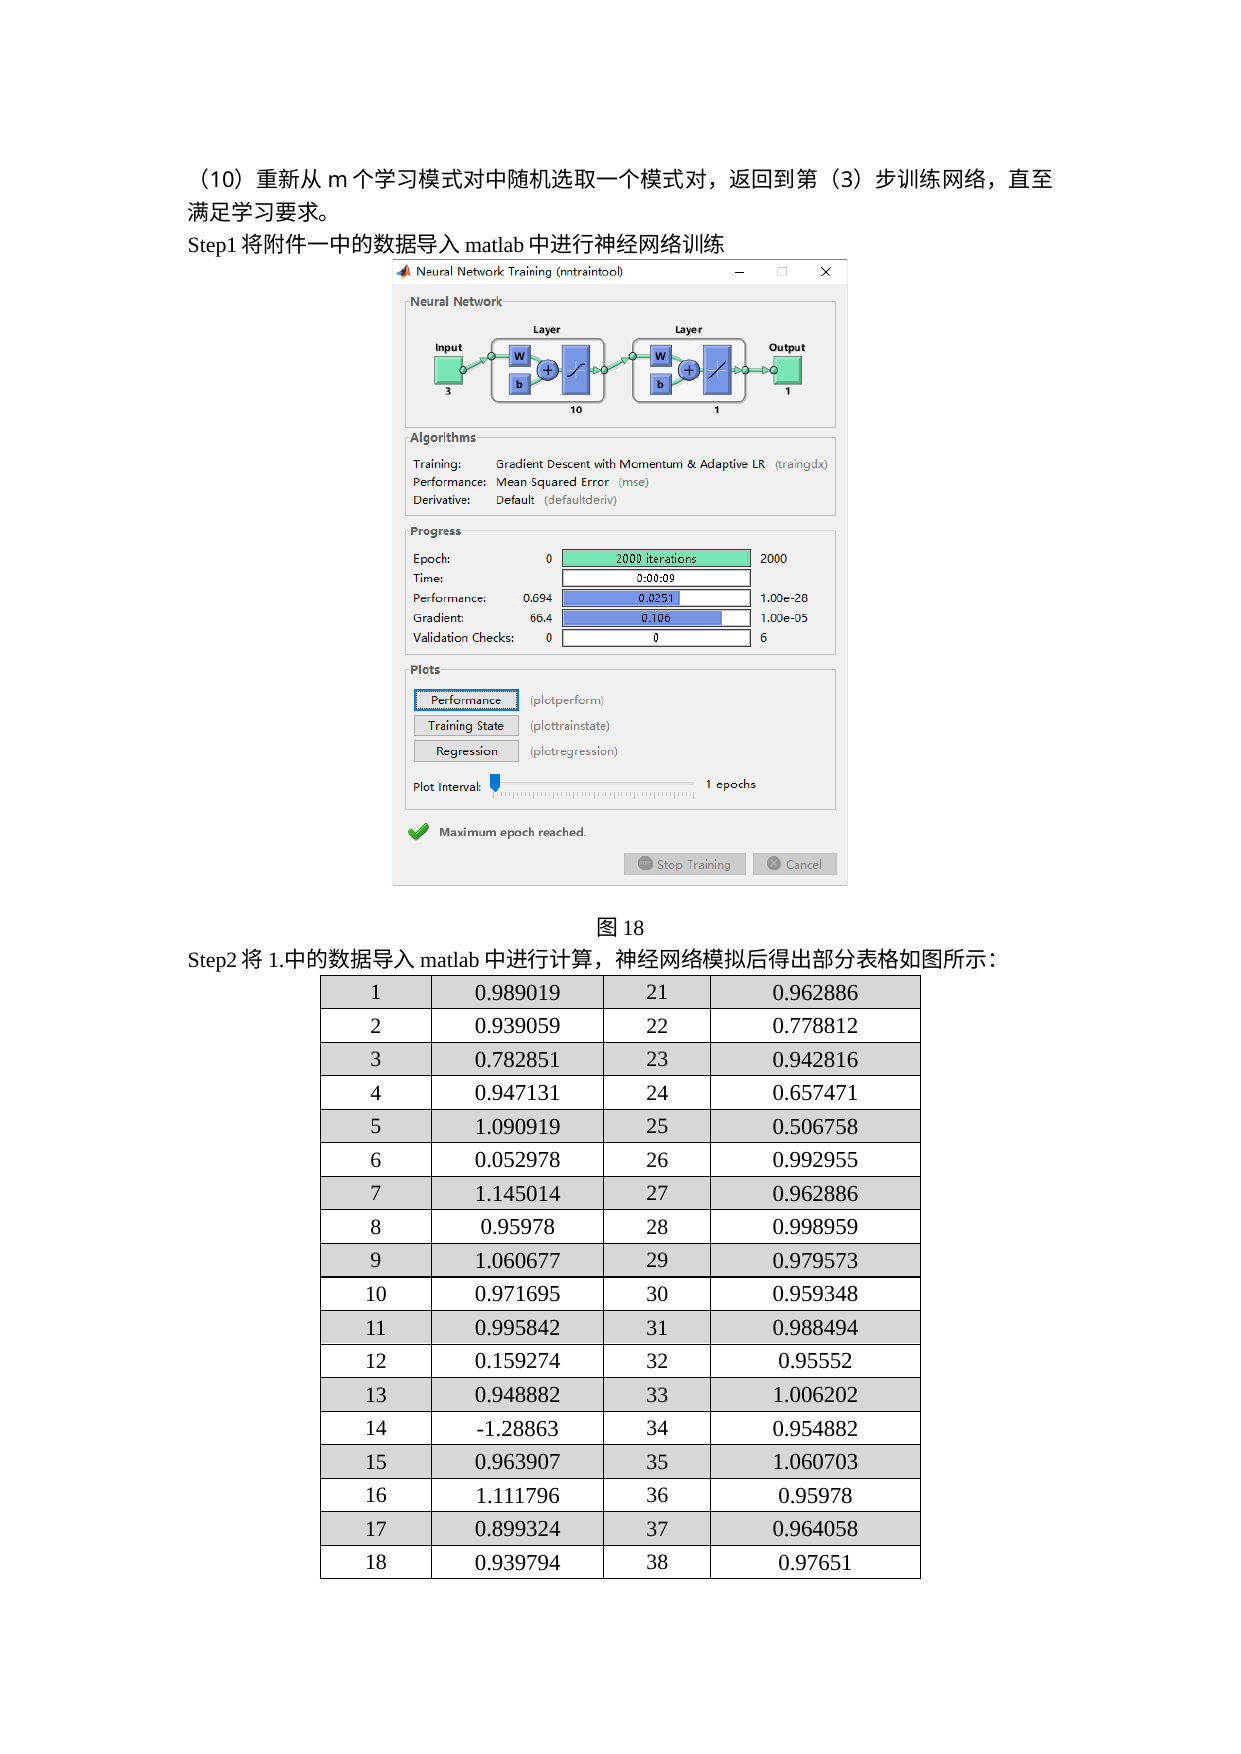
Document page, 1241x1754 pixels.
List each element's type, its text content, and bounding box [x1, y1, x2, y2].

table_cell 0.988494 [711, 1311, 920, 1343]
table_cell 0.959348 [711, 1278, 920, 1310]
table_cell 0.942816 [711, 1043, 920, 1075]
table_cell 29 [604, 1244, 710, 1276]
table_cell 0.947131 [432, 1076, 603, 1109]
table_cell 6 [321, 1143, 431, 1176]
table_cell 22 [604, 1009, 710, 1042]
table_cell 17 [321, 1512, 431, 1545]
table_cell 1.145014 [432, 1177, 603, 1209]
table_cell 25 [604, 1110, 710, 1142]
list 重新从m个学习模式对中随机选取一个模式对，返回到第（3）步训练网络，直至满足学习要求。 [187, 162, 1053, 227]
list Step2将1.中的数据导入matlab中进行计算，神经网络模拟后得出部分表格如图所示： [187, 942, 1053, 974]
table_cell 1.060703 [711, 1445, 920, 1478]
table_cell 2 [321, 1009, 431, 1042]
table_cell 0.95978 [711, 1479, 920, 1511]
table_cell 1.090919 [432, 1110, 603, 1142]
table_cell 0.992955 [711, 1143, 920, 1176]
table_cell 3 [321, 1043, 431, 1075]
table_header 0.989019 [432, 976, 603, 1008]
table_cell 32 [604, 1345, 710, 1377]
table_cell 0.506758 [711, 1110, 920, 1142]
table_cell 0.998959 [711, 1210, 920, 1243]
table_cell 13 [321, 1378, 431, 1411]
table_cell 9 [321, 1244, 431, 1276]
table_cell 0.962886 [711, 1177, 920, 1209]
table_cell 27 [604, 1177, 710, 1209]
table_cell 0.963907 [432, 1445, 603, 1478]
table_cell 38 [604, 1546, 710, 1578]
table_cell 16 [321, 1479, 431, 1511]
table_cell 0.052978 [432, 1143, 603, 1176]
table_cell 0.159274 [432, 1345, 603, 1377]
table_cell 33 [604, 1378, 710, 1411]
table_cell 10 [321, 1278, 431, 1310]
table_cell 4 [321, 1076, 431, 1109]
table_cell 14 [321, 1412, 431, 1444]
table_cell 24 [604, 1076, 710, 1109]
table_cell 0.95978 [432, 1210, 603, 1243]
table_cell -1.28863 [432, 1412, 603, 1444]
table_cell 0.899324 [432, 1512, 603, 1545]
table_cell 0.657471 [711, 1076, 920, 1109]
table_cell 26 [604, 1143, 710, 1176]
list Step1将附件一中的数据导入matlab中进行神经网络训练 [187, 227, 1053, 259]
table_cell 15 [321, 1445, 431, 1478]
table_cell 12 [321, 1345, 431, 1377]
table_cell 1.111796 [432, 1479, 603, 1511]
table_cell 0.97651 [711, 1546, 920, 1578]
table_cell 1.060677 [432, 1244, 603, 1276]
picture [392, 259, 848, 886]
table_cell 0.95552 [711, 1345, 920, 1377]
table_cell 0.778812 [711, 1009, 920, 1042]
table_header 1 [321, 976, 431, 1008]
table_cell 31 [604, 1311, 710, 1343]
table_cell 11 [321, 1311, 431, 1343]
table_cell 1.006202 [711, 1378, 920, 1411]
table_cell 8 [321, 1210, 431, 1243]
table_cell 0.995842 [432, 1311, 603, 1343]
table_cell 0.939794 [432, 1546, 603, 1578]
table_cell 30 [604, 1278, 710, 1310]
table_header 21 [604, 976, 710, 1008]
table_cell 28 [604, 1210, 710, 1243]
table_cell 0.954882 [711, 1412, 920, 1444]
table_cell 5 [321, 1110, 431, 1142]
list 图18 [187, 909, 1053, 942]
table_cell 0.964058 [711, 1512, 920, 1545]
table_cell 0.971695 [432, 1278, 603, 1310]
table_cell 34 [604, 1412, 710, 1444]
table_cell 0.979573 [711, 1244, 920, 1276]
table_header 0.962886 [711, 976, 920, 1008]
table_cell 36 [604, 1479, 710, 1511]
table_cell 23 [604, 1043, 710, 1075]
table_cell 18 [321, 1546, 431, 1578]
table_cell 35 [604, 1445, 710, 1478]
table_cell 0.948882 [432, 1378, 603, 1411]
table_cell 7 [321, 1177, 431, 1209]
table_cell 0.782851 [432, 1043, 603, 1075]
table_cell 0.939059 [432, 1009, 603, 1042]
table_cell 37 [604, 1512, 710, 1545]
